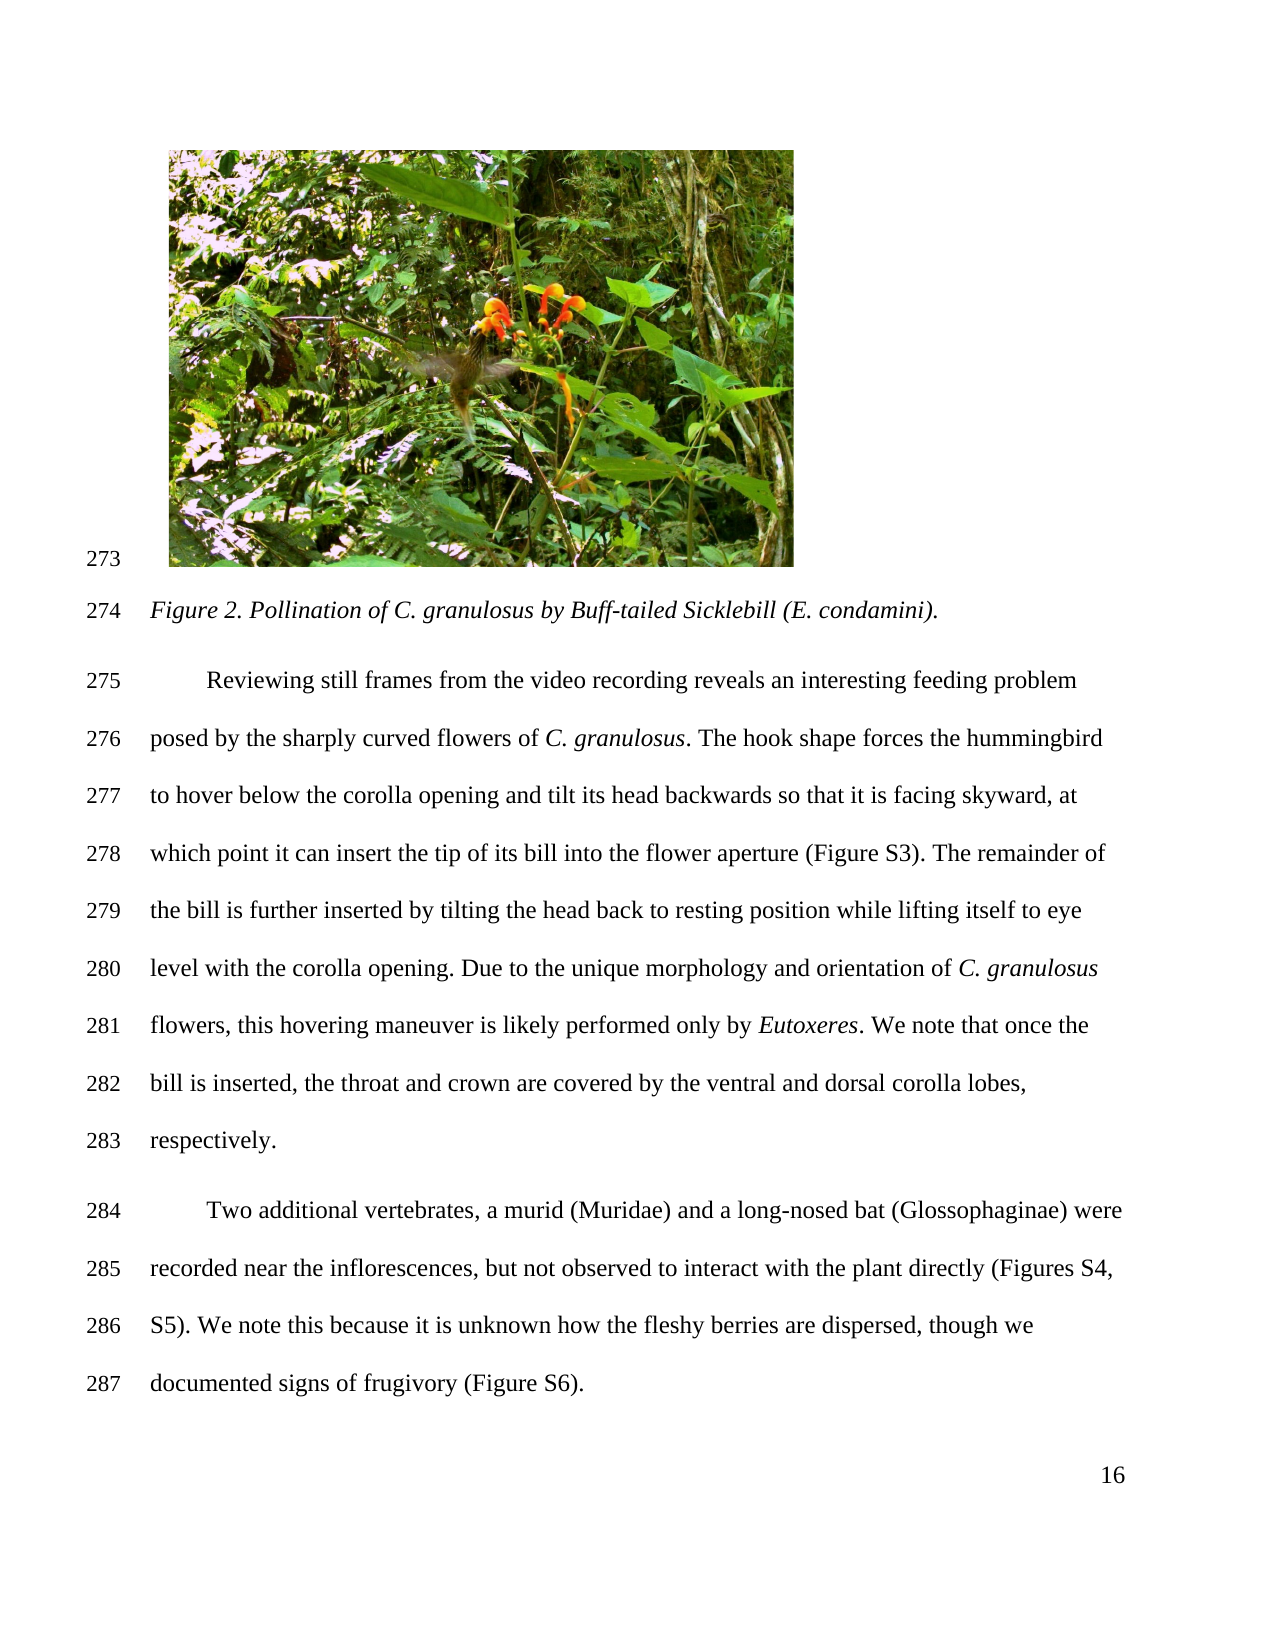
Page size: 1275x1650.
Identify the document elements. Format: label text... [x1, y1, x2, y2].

picture [168, 150, 794, 567]
text Two additional vertebrates, a murid (Muridae) and a long-nosed bat (Glossophaginae) were recorded near the inflorescences, but not observed to interact with the plant directly (Figures S4, S5). We note this because it is unknown how the fleshy berries are dispersed, though we documented signs of frugivory (Figure S6). [150, 1195, 1125, 1397]
text Reviewing still frames from the video recording reveals an interesting feeding problem posed by the sharply curved flowers of C. granulosus. The hook shape forces the hummingbird to hover below the corolla opening and tilt its head backwards so that it is facing skyward, at which point it can insert the tip of its bill into the flower aperture (Figure S3). The remainder of the bill is further inserted by tilting the head back to resting position while lifting itself to eye level with the corolla opening. Due to the unique morphology and orientation of C. granulosus flowers, this hovering maneuver is likely performed only by Eutoxeres. We note that once the bill is inserted, the throat and crown are covered by the ventral and dorsal corolla lobes, respectively. [150, 665, 1125, 1154]
text Figure 2. Pollination of C. granulosus by Buff-tailed Sicklebill (E. condamini). [150, 595, 1125, 624]
